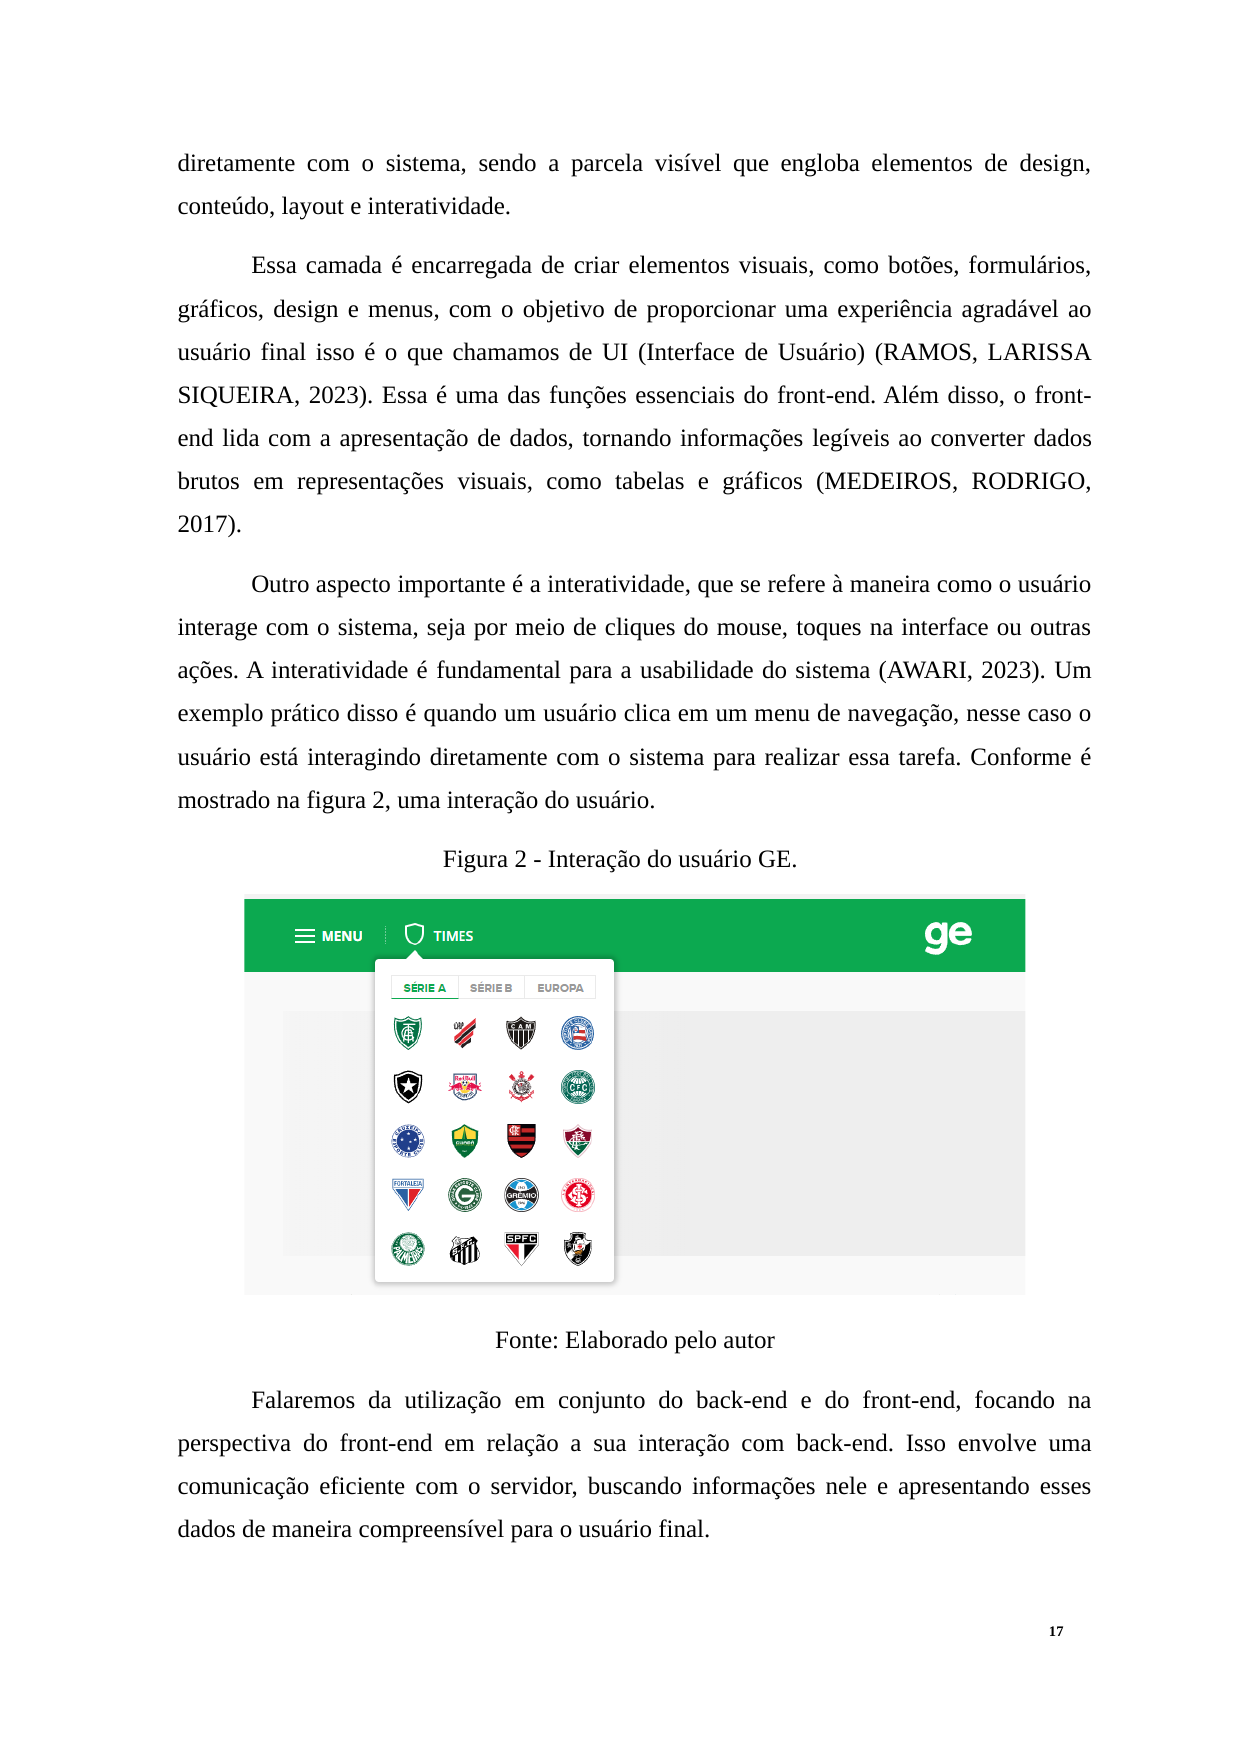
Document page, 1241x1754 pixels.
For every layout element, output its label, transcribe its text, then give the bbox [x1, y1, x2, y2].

text Falaremos da utilização em conjunto do back-end e do front-end, focando na perspectiva do front-end em relação a sua interação com back-end. Isso envolve uma comunicação eficiente com o servidor, buscando informações nele e apresentando esses dados de maneira compreensível para o usuário final. [177, 1385, 1093, 1543]
text Essa camada é encarregada de criar elementos visuais, como botões, formulários, gráficos, design e menus, com o objetivo de proporcionar uma experiência agradável ao usuário final isso é o que chamamos de UI (Interface de Usuário) (RAMOS, LARISSA SIQUEIRA, 2023). Essa é uma das funções essenciais do front-end. Além disso, o front-end lida com a apresentação de dados, tornando informações legíveis ao converter dados brutos em representações visuais, como tabelas e gráficos (MEDEIROS, RODRIGO, 2017). [177, 251, 1093, 538]
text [177, 148, 1093, 219]
text Fonte: Elaborado pelo autor [177, 1325, 1093, 1354]
picture [244, 894, 1026, 1295]
text Outro aspecto importante é a interatividade, que se refere à maneira como o usuário interage com o sistema, seja por meio de cliques do mouse, toques na interface ou outras ações. A interatividade é fundamental para a usabilidade do sistema (AWARI, 2023). Um exemplo prático disso é quando um usuário clica em um menu de navegação, nesse caso o usuário está interagindo diretamente com o sistema para realizar essa tarefa. Conforme é mostrado na figura 2, uma interação do usuário. [177, 569, 1093, 813]
text Figura 2 - Interação do usuário GE. [177, 844, 1063, 873]
